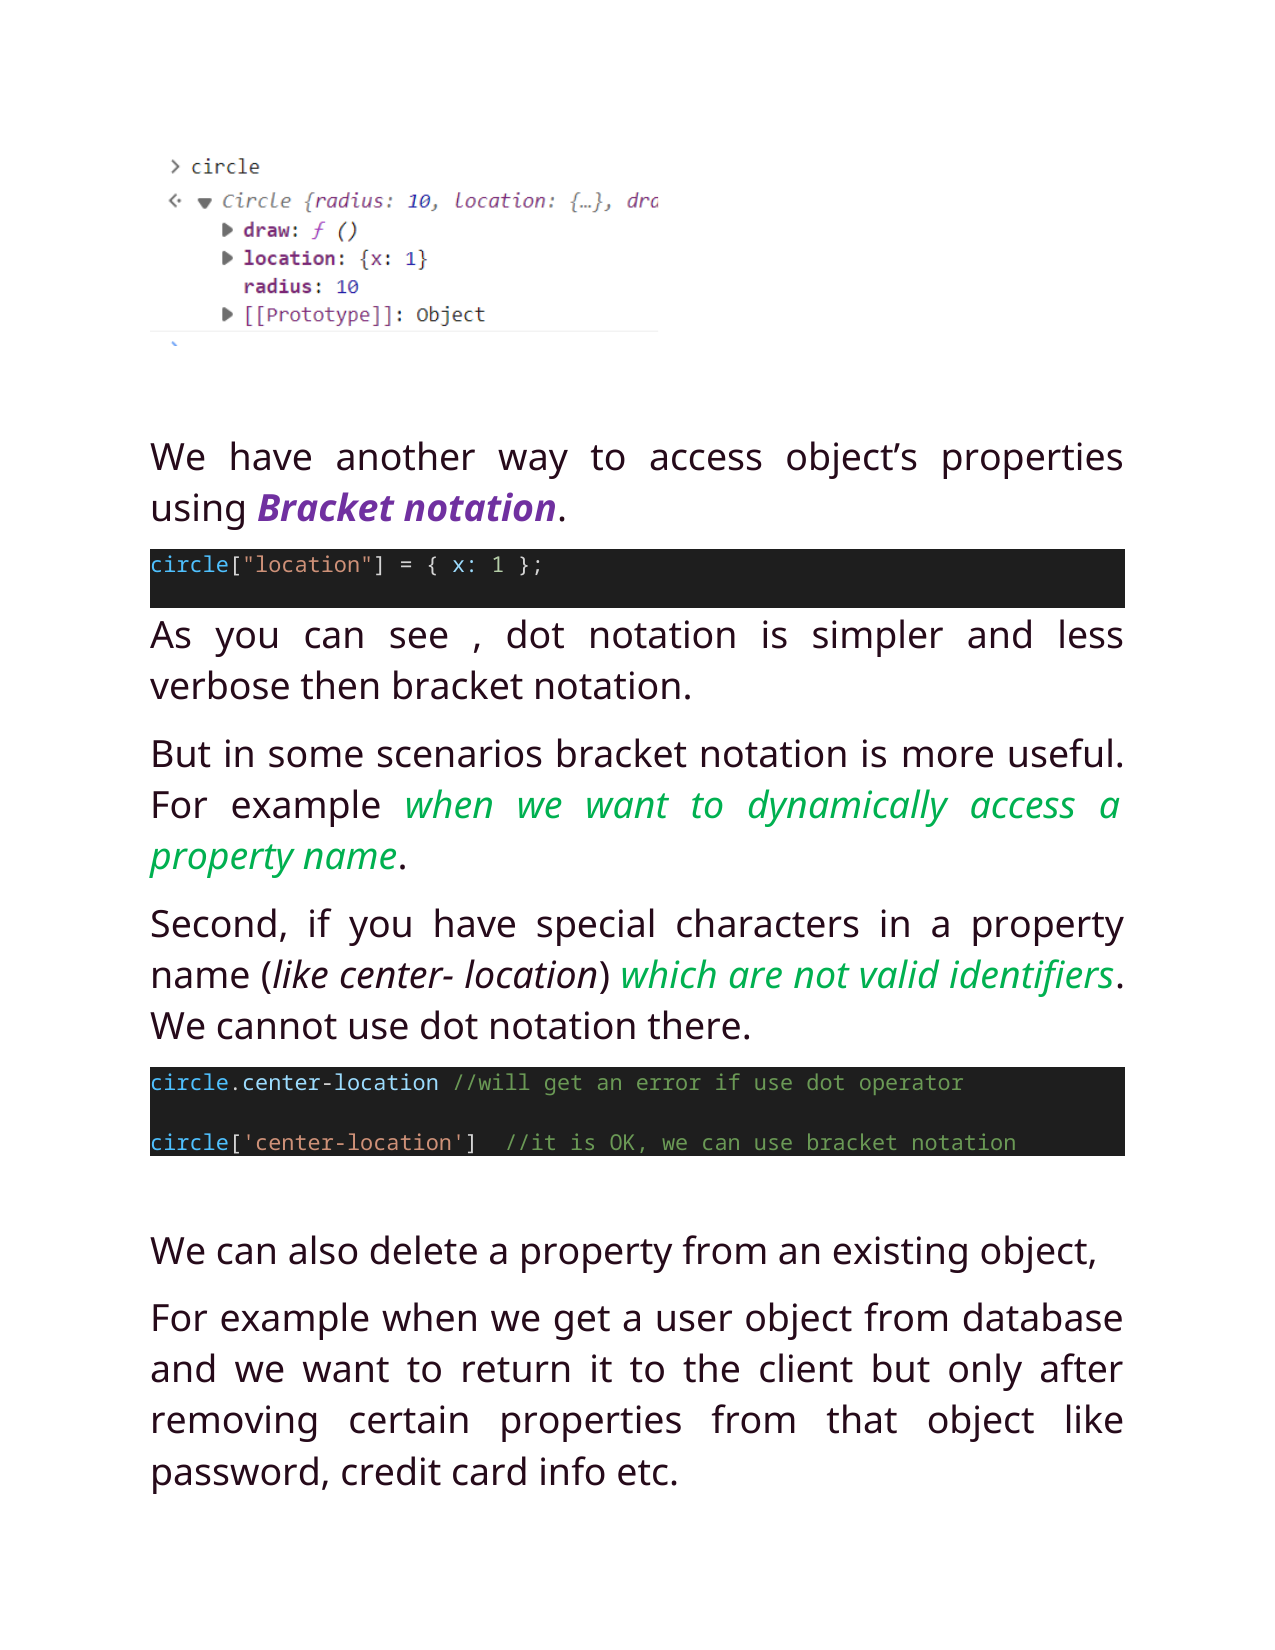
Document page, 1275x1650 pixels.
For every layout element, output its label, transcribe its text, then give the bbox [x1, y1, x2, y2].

text circle.center-location //will get an error if use dot operator [150, 1067, 1125, 1097]
text As you can see , dot notation is simpler and less verbose then bracket notation. [150, 608, 1125, 711]
text circle["location"] = { x: 1 }; [150, 549, 1125, 579]
picture [150, 150, 659, 346]
text For example when we get a user object from database and we want to return it to the client but only after removing certain properties from that object like password, credit card info etc. [150, 1292, 1125, 1496]
text circle['center-location'] //it is OK, we can use bracket notation [150, 1126, 1125, 1156]
text We can also delete a property from an existing object, [150, 1224, 1125, 1275]
text But in some scenarios bracket notation is more useful. For example when we want to dynamically access a property name. [150, 727, 1125, 880]
text We have another way to access object’s properties using Bracket notation. [150, 430, 1125, 532]
text Second, if you have special characters in a property name (like center- location) which are not valid identifiers. We cannot use dot notation there. [150, 897, 1125, 1050]
